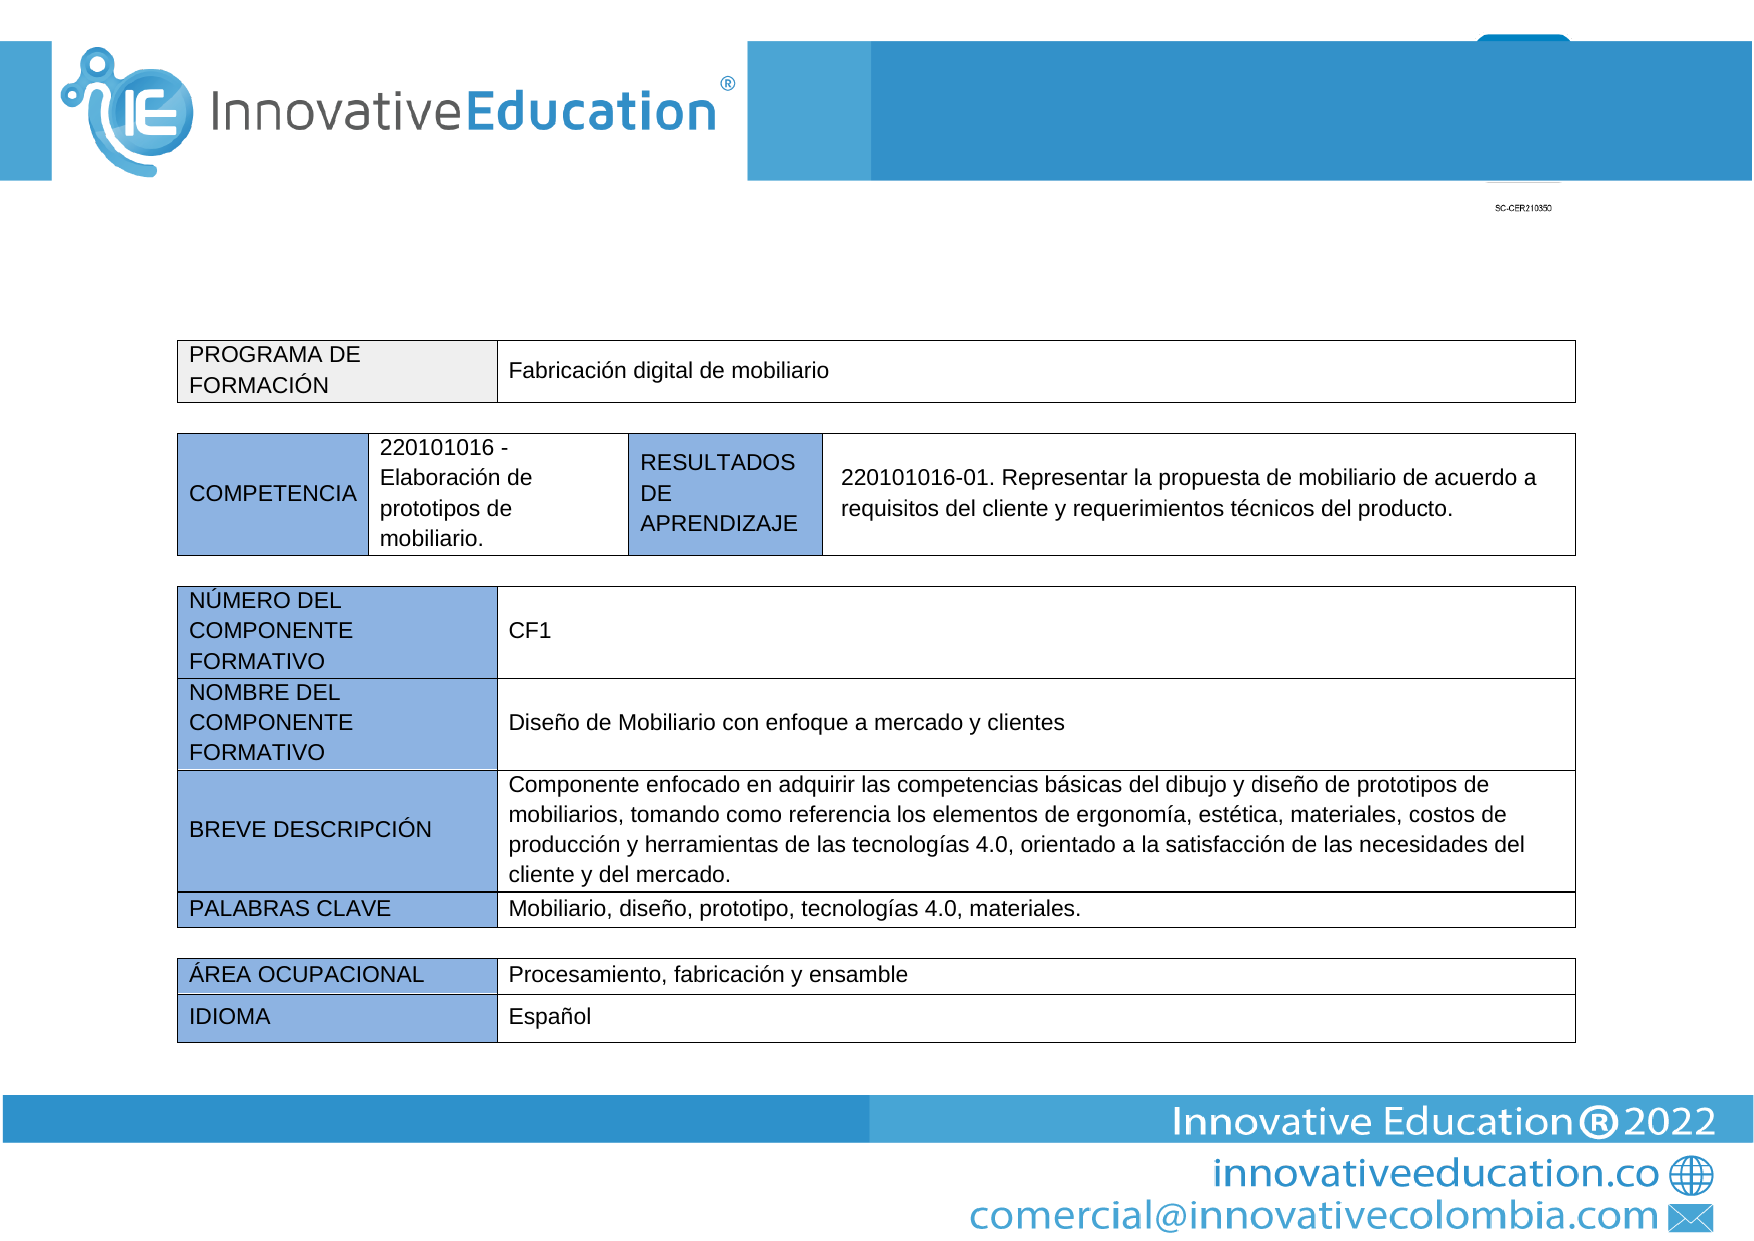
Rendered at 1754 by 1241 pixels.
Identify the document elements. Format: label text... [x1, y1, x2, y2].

table_header COMPETENCIA [178, 434, 368, 555]
table_cell PALABRAS CLAVE [178, 893, 497, 927]
picture [2, 1093, 1754, 1239]
table_cell NOMBRE DEL COMPONENTE FORMATIVO [178, 679, 497, 769]
table_cell Componente enfocado en adquirir las competencias básicas del dibujo y diseño de prototipos de mobiliarios, tomando como referencia los elementos de ergonomía, estética, materiales, costos de producción y herramientas de las tecnologías 4.0, orientado a la satisfacción de las necesidades del cliente y del mercado. [498, 771, 1575, 891]
table_header Fabricación digital de mobiliario [498, 341, 1575, 402]
table_cell Diseño de Mobiliario con enfoque a mercado y clientes [498, 679, 1575, 769]
picture [0, 28, 1752, 214]
table_header CF1 [498, 587, 1575, 678]
table_header NÚMERO DEL COMPONENTE FORMATIVO [178, 587, 497, 678]
table_header RESULTADOS DE APRENDIZAJE [629, 434, 822, 555]
table_cell IDIOMA [178, 995, 497, 1042]
table_header 220101016 - Elaboración de prototipos de mobiliario. [369, 434, 628, 555]
table_cell BREVE DESCRIPCIÓN [178, 771, 497, 891]
table_cell Mobiliario, diseño, prototipo, tecnologías 4.0, materiales. [498, 893, 1575, 927]
table_header Procesamiento, fabricación y ensamble [498, 959, 1575, 993]
table_header PROGRAMA DE FORMACIÓN [178, 341, 497, 402]
table_header 220101016-01. Representar la propuesta de mobiliario de acuerdo a requisitos del cliente y requerimientos técnicos del producto. [823, 434, 1575, 555]
table_cell Español [498, 995, 1575, 1042]
table_header ÁREA OCUPACIONAL [178, 959, 497, 993]
